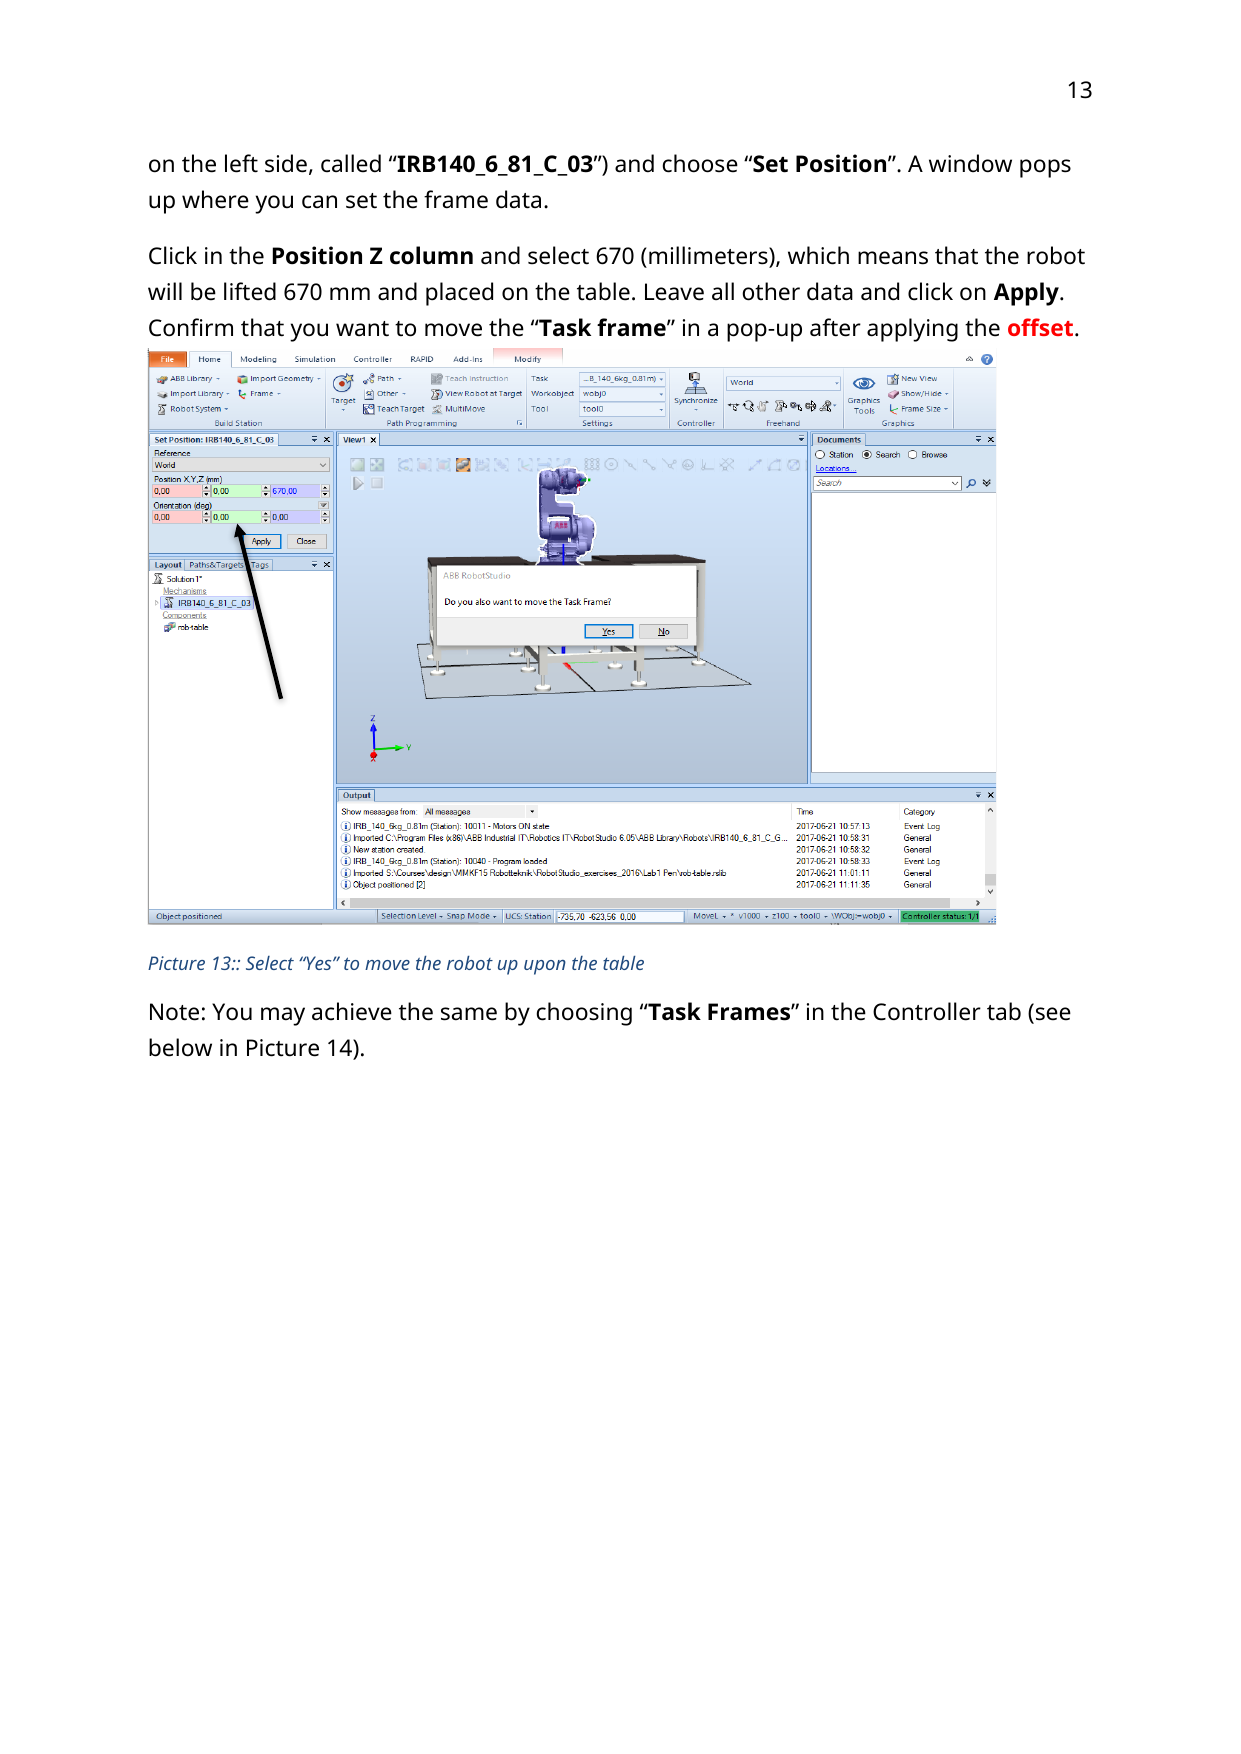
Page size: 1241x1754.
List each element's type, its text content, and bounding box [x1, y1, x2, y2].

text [148, 148, 1093, 215]
text Note: You may achieve the same by choosing “Task Frames” in the Controller tab (see below in Picture 14). [148, 996, 1093, 1063]
picture [147, 348, 997, 925]
text Picture 13:: Select “Yes” to move the robot up upon the table [148, 950, 1093, 975]
